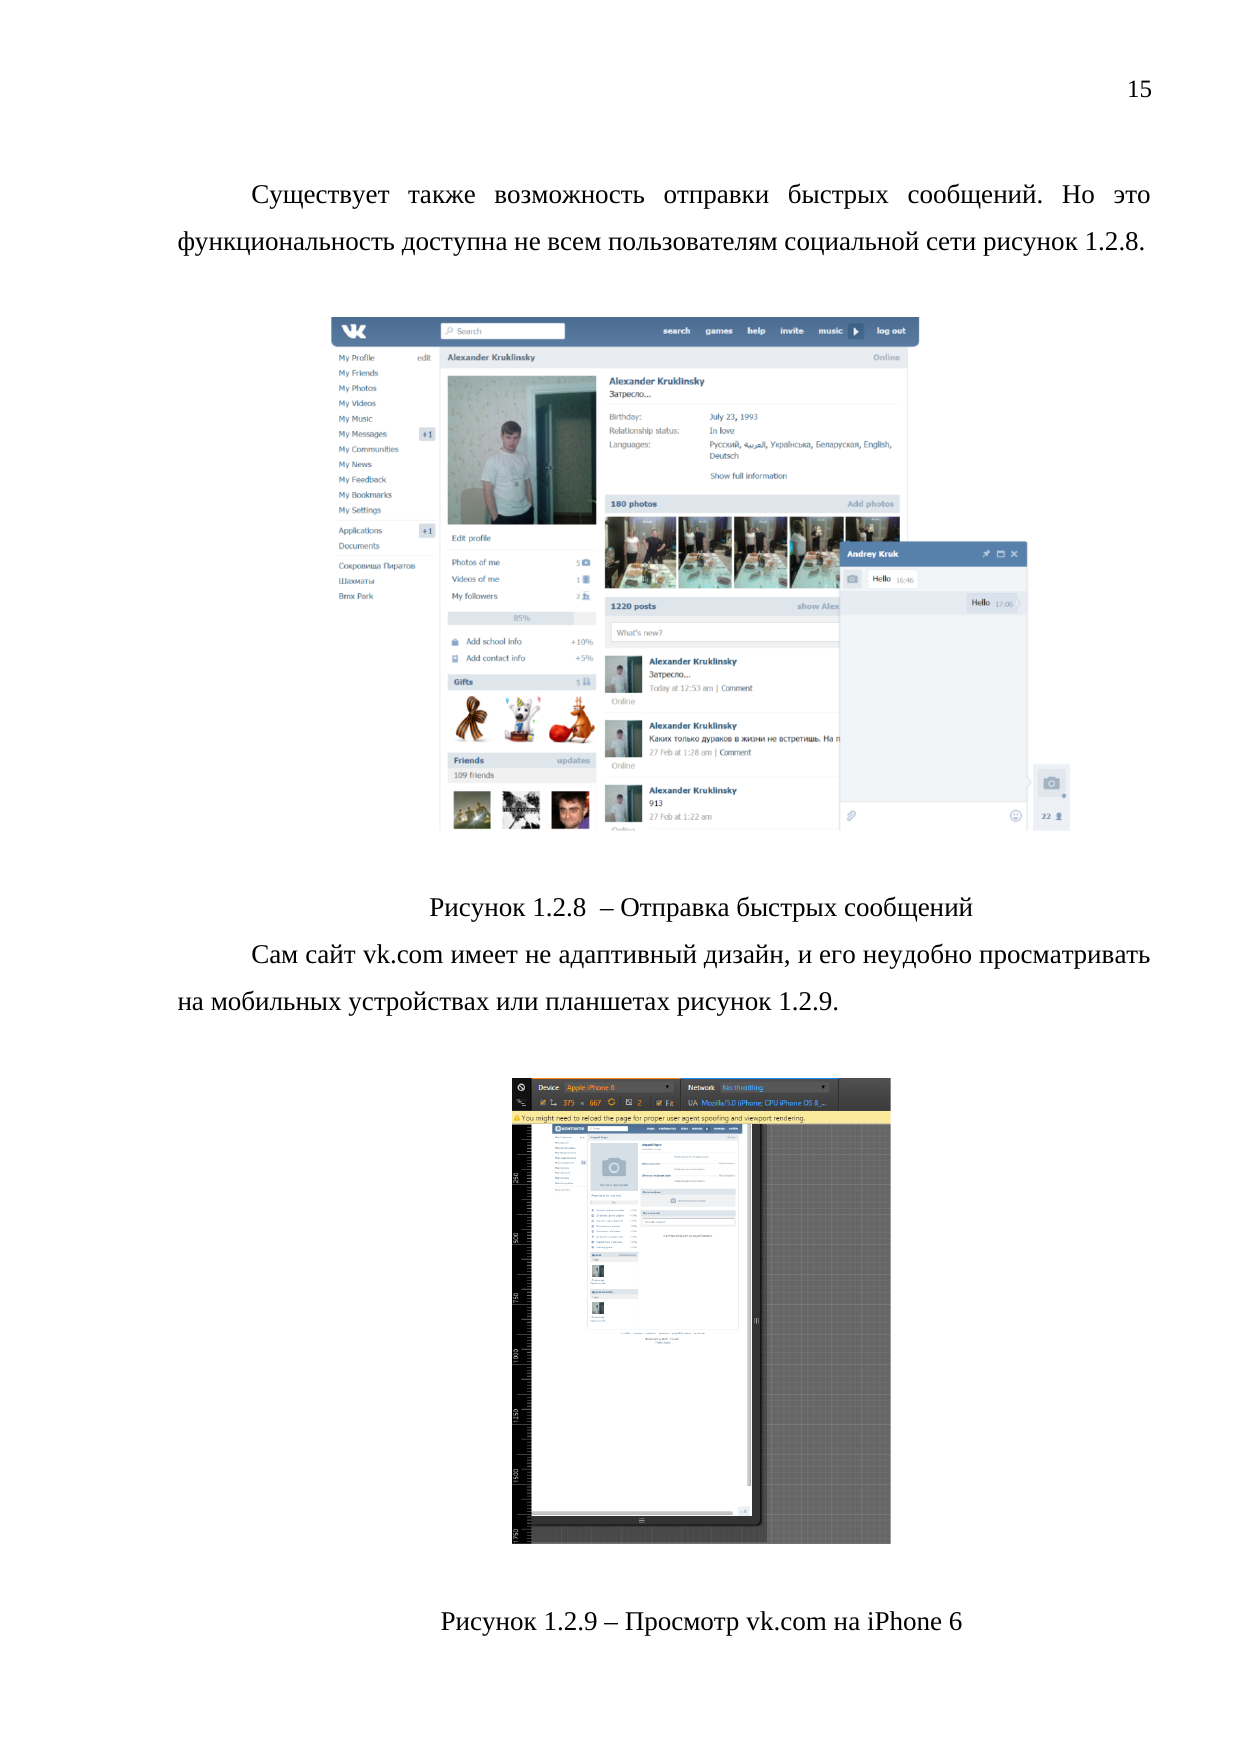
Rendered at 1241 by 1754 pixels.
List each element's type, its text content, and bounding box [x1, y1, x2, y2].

text Существует также возможность отправки быстрых сообщений. Но это функциональность доступна не всем пользователям социальной сети рисунок 1.2.8. [177, 178, 1152, 256]
text Рисунок 1.2.9 – Просмотр vk.com на iPhone 6 [177, 1604, 1152, 1636]
text Рисунок 1.2.8 – Отправка быстрых сообщений [177, 892, 1152, 923]
picture [512, 1078, 891, 1544]
picture [331, 317, 1072, 831]
text Сам сайт vk.com имеет не адаптивный дизайн, и его неудобно просматривать на мобильных устройствах или планшетах рисунок 1.2.9. [177, 938, 1152, 1016]
